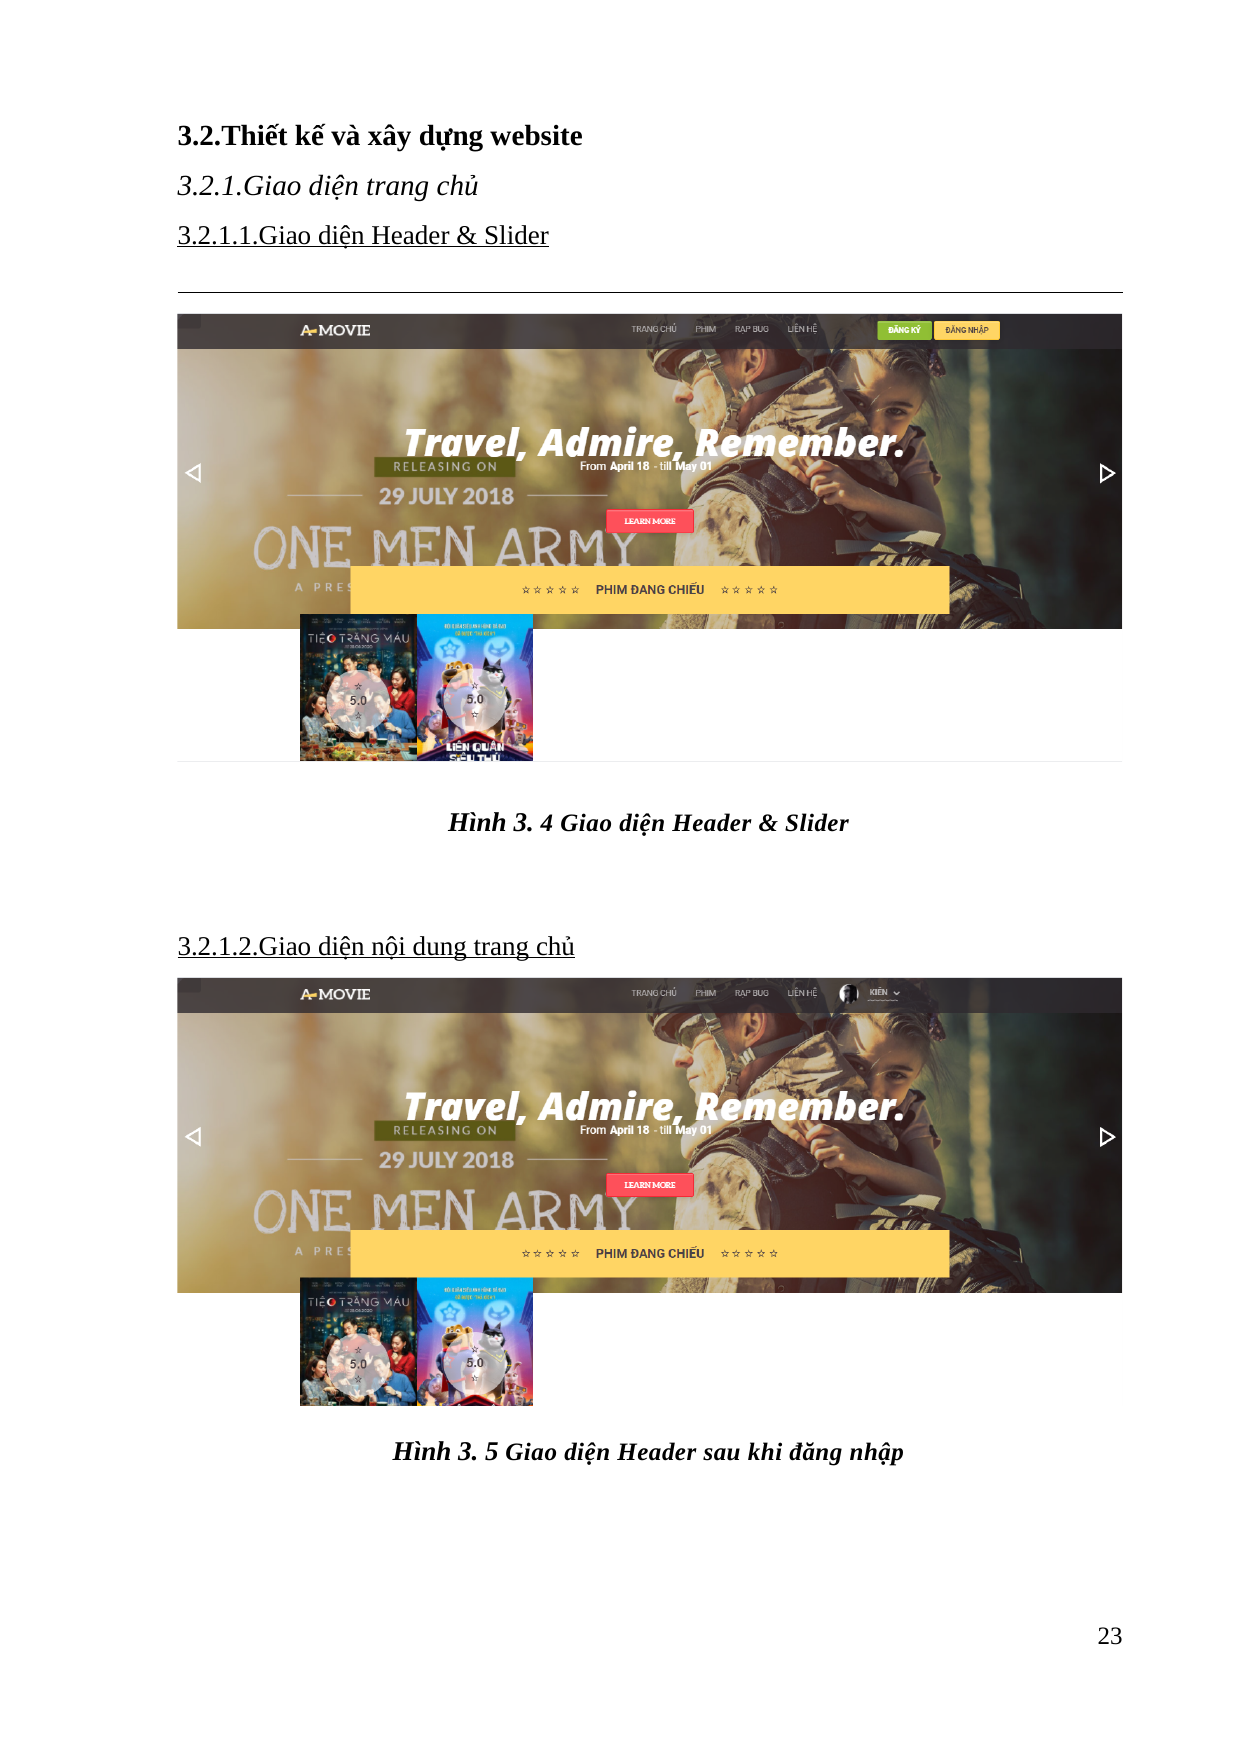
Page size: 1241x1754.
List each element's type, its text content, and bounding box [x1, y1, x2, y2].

text Hình 3. 4 Giao diện Header & Slider [177, 806, 1122, 838]
subtitle 3.2.Thiết kế và xây dựng website [177, 118, 1122, 152]
subtitle 3.2.1.2.Giao diện nội dung trang chủ [177, 929, 1122, 961]
picture [177, 312, 1123, 762]
subtitle 3.2.1.Giao diện trang chủ [177, 168, 1122, 202]
picture [177, 976, 1123, 1406]
subtitle 3.2.1.1.Giao diện Header & Slider [177, 219, 1122, 250]
